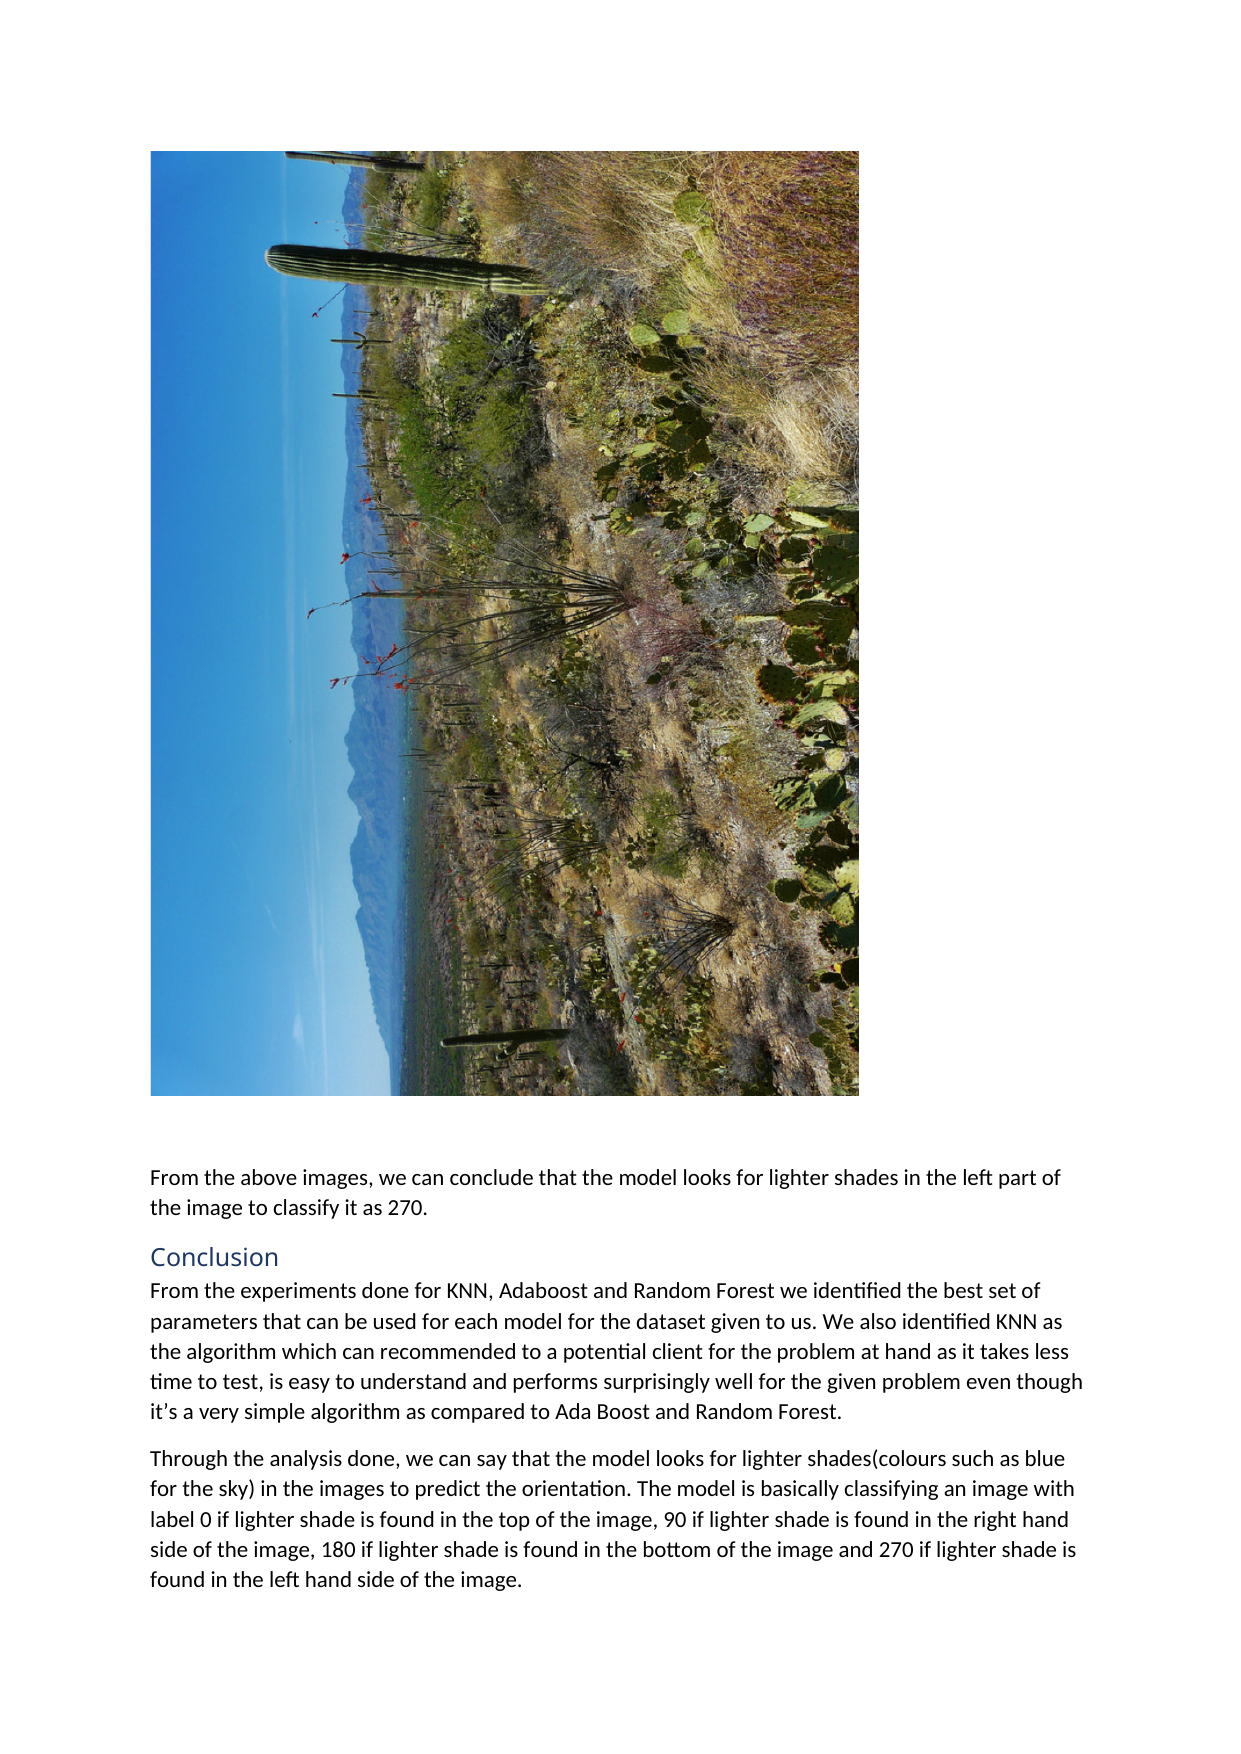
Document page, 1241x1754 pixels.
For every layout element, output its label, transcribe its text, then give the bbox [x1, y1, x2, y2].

text From the experiments done for KNN, Adaboost and Random Forest we identified the best set of parameters that can be used for each model for the dataset given to us. We also identified KNN as the algorithm which can recommended to a potential client for the problem at hand as it takes less time to test, is easy to understand and performs surprisingly well for the given problem even though it’s a very simple algorithm as compared to Ada Boost and Random Forest. [150, 1277, 1090, 1426]
text Through the analysis done, we can say that the model looks for lighter shades(colours such as blue for the sky) in the images to predict the orientation. The model is basically classifying an image with label 0 if lighter shade is found in the top of the image, 90 if lighter shade is found in the right hand side of the image, 180 if lighter shade is found in the bottom of the image and 270 if lighter shade is found in the left hand side of the image. [150, 1444, 1090, 1593]
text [150, 150, 1090, 1097]
picture [151, 152, 859, 1095]
subtitle Conclusion [150, 1240, 1090, 1274]
text From the above images, we can conclude that the model looks for lighter shades in the left part of the image to classify it as 270. [150, 1163, 1090, 1221]
